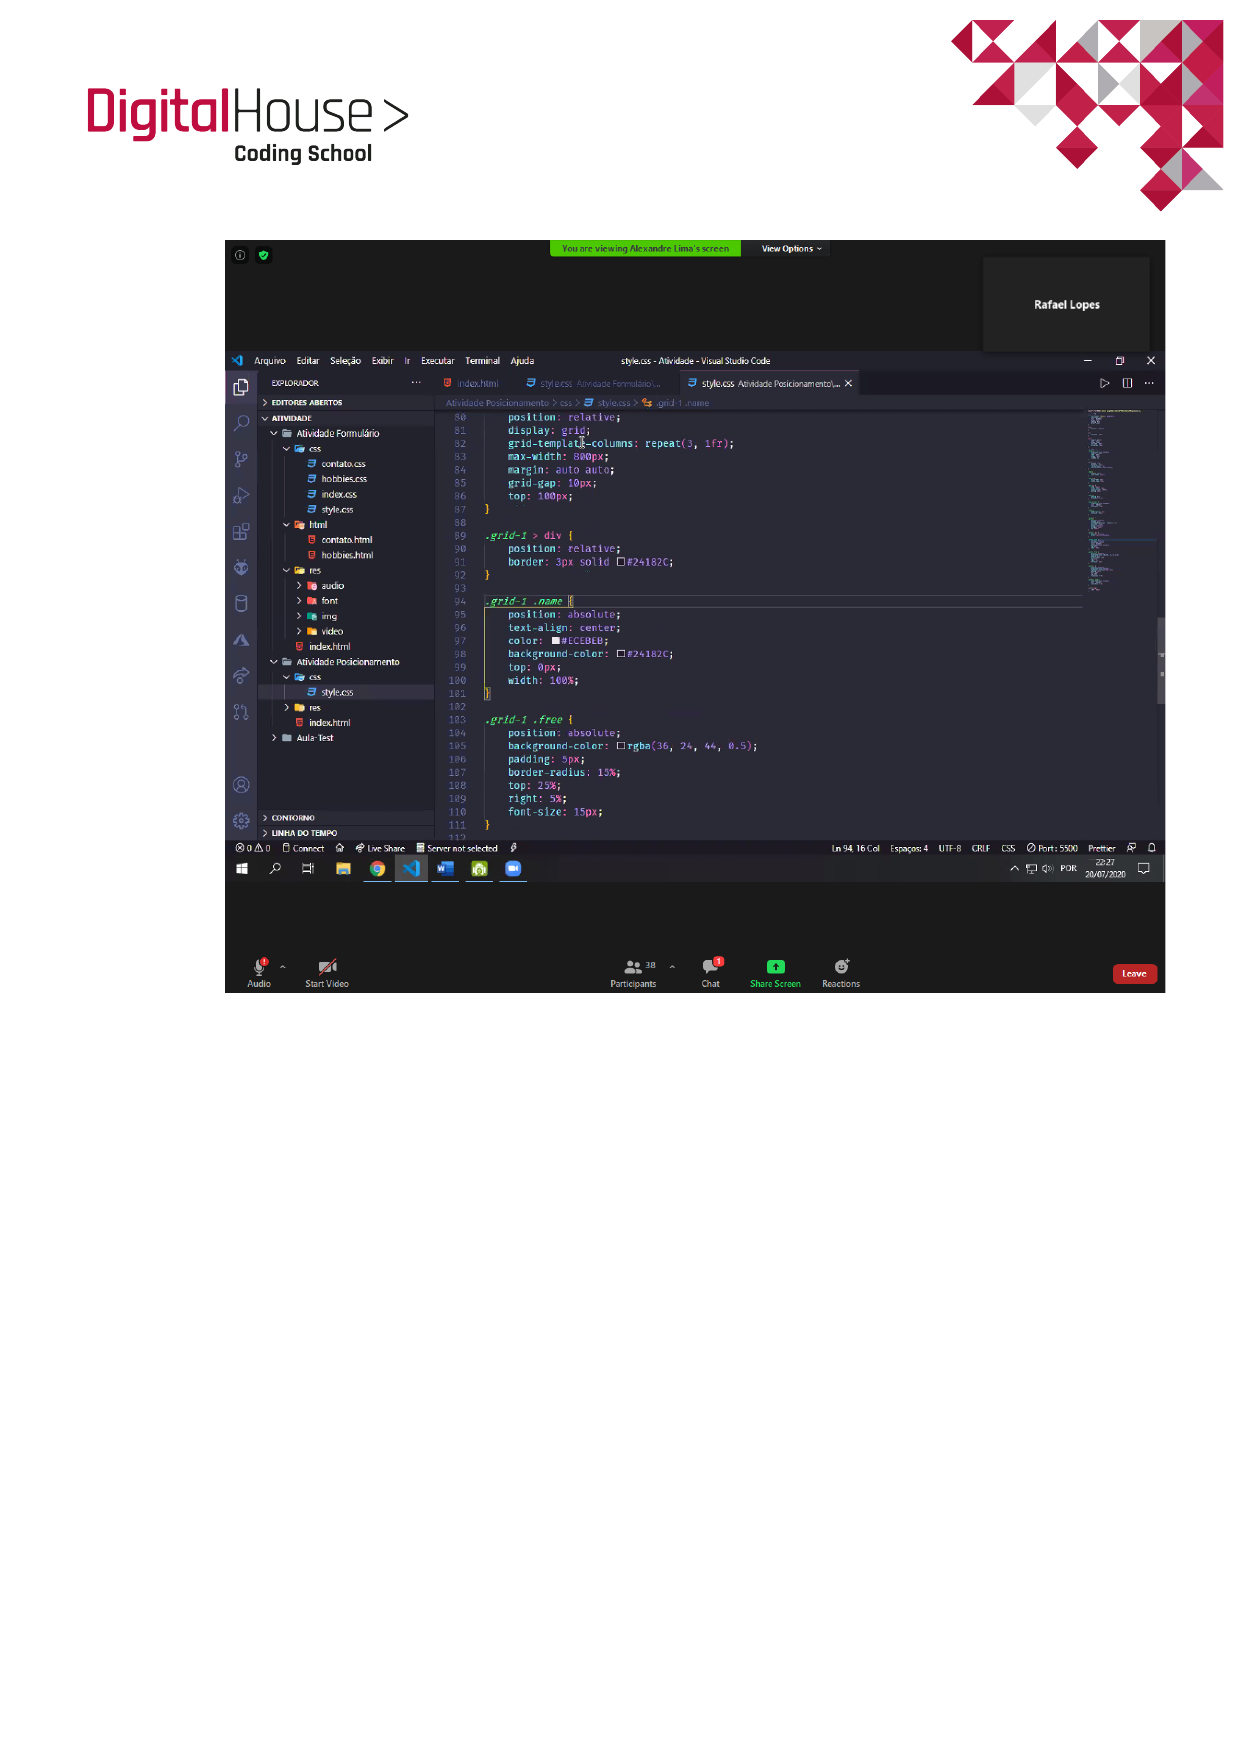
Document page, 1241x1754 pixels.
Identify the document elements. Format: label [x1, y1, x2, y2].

picture [225, 240, 1166, 993]
picture [1, 20, 1224, 217]
